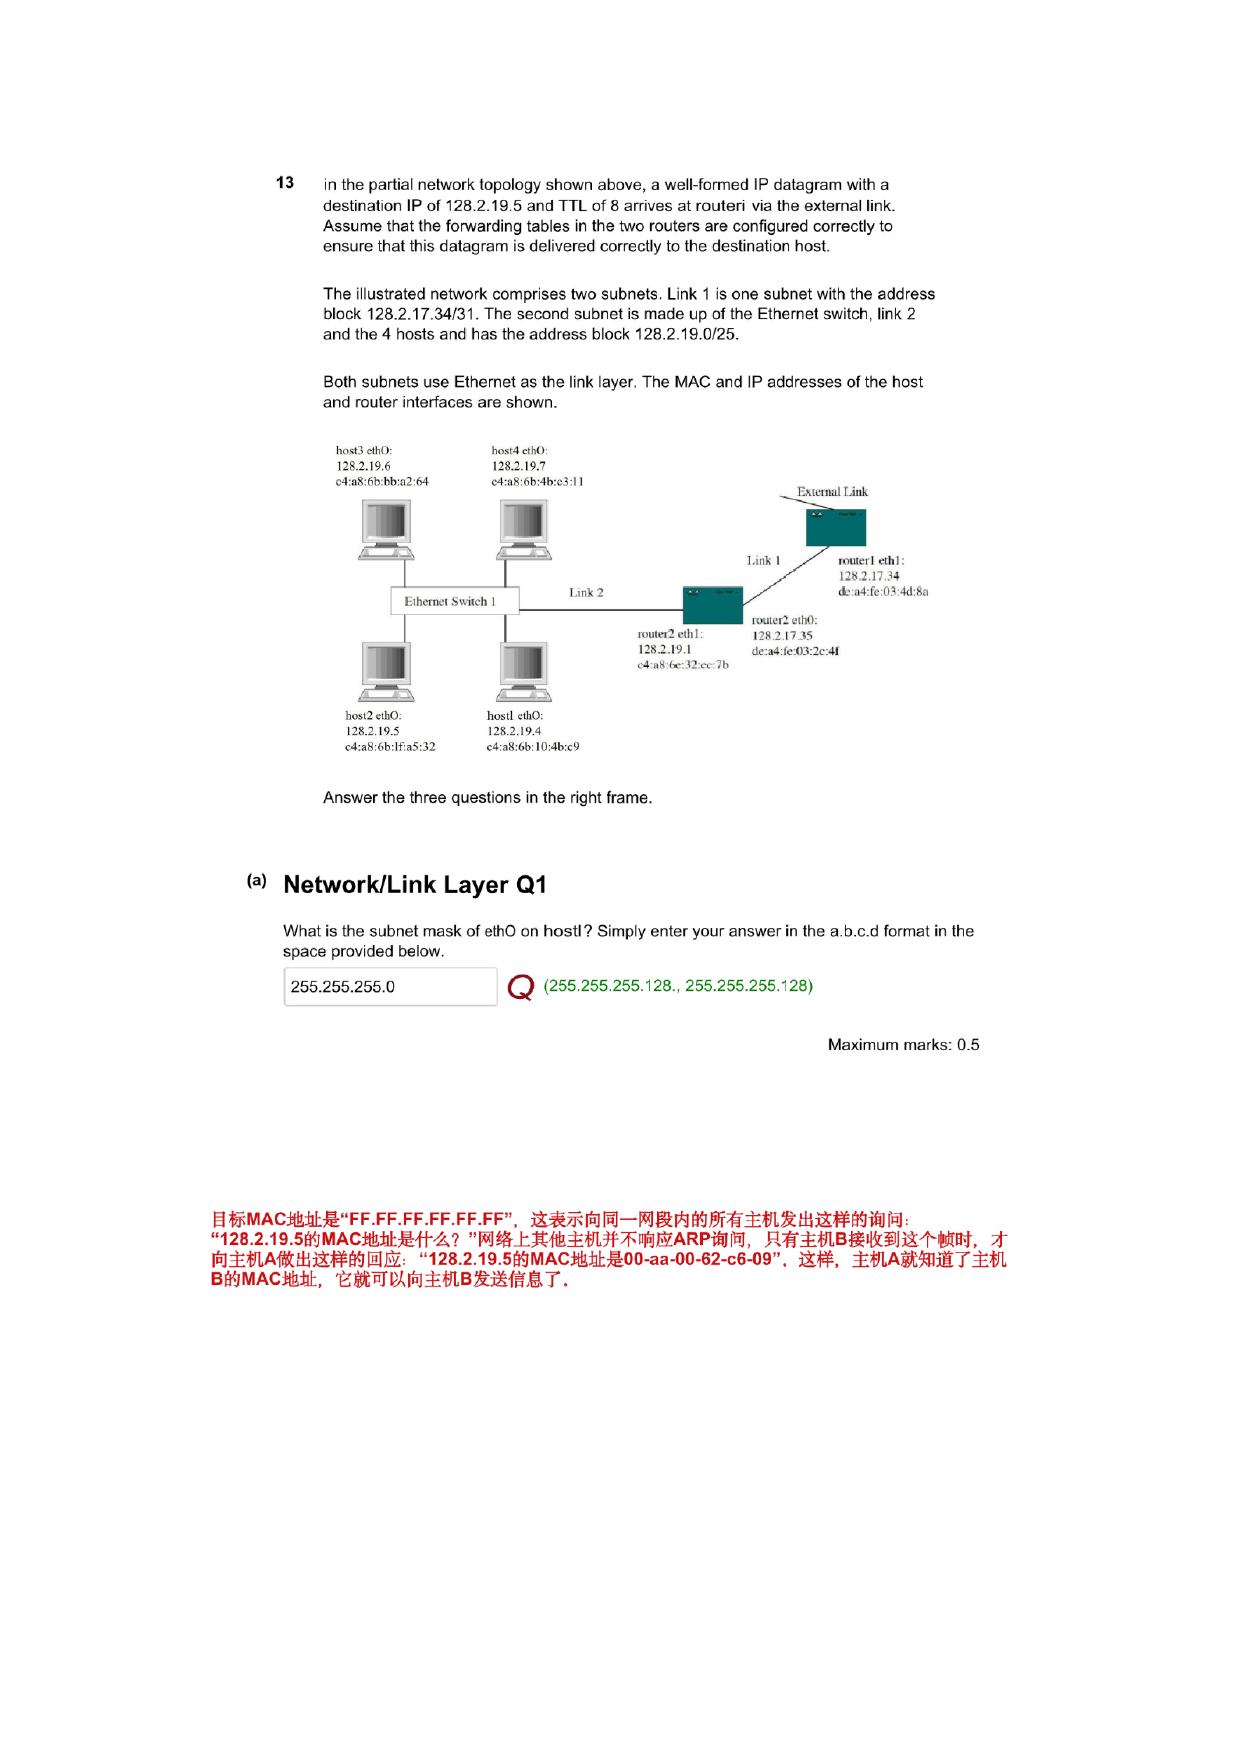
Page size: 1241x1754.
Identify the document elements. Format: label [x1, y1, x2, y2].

picture [187, 162, 1052, 1310]
